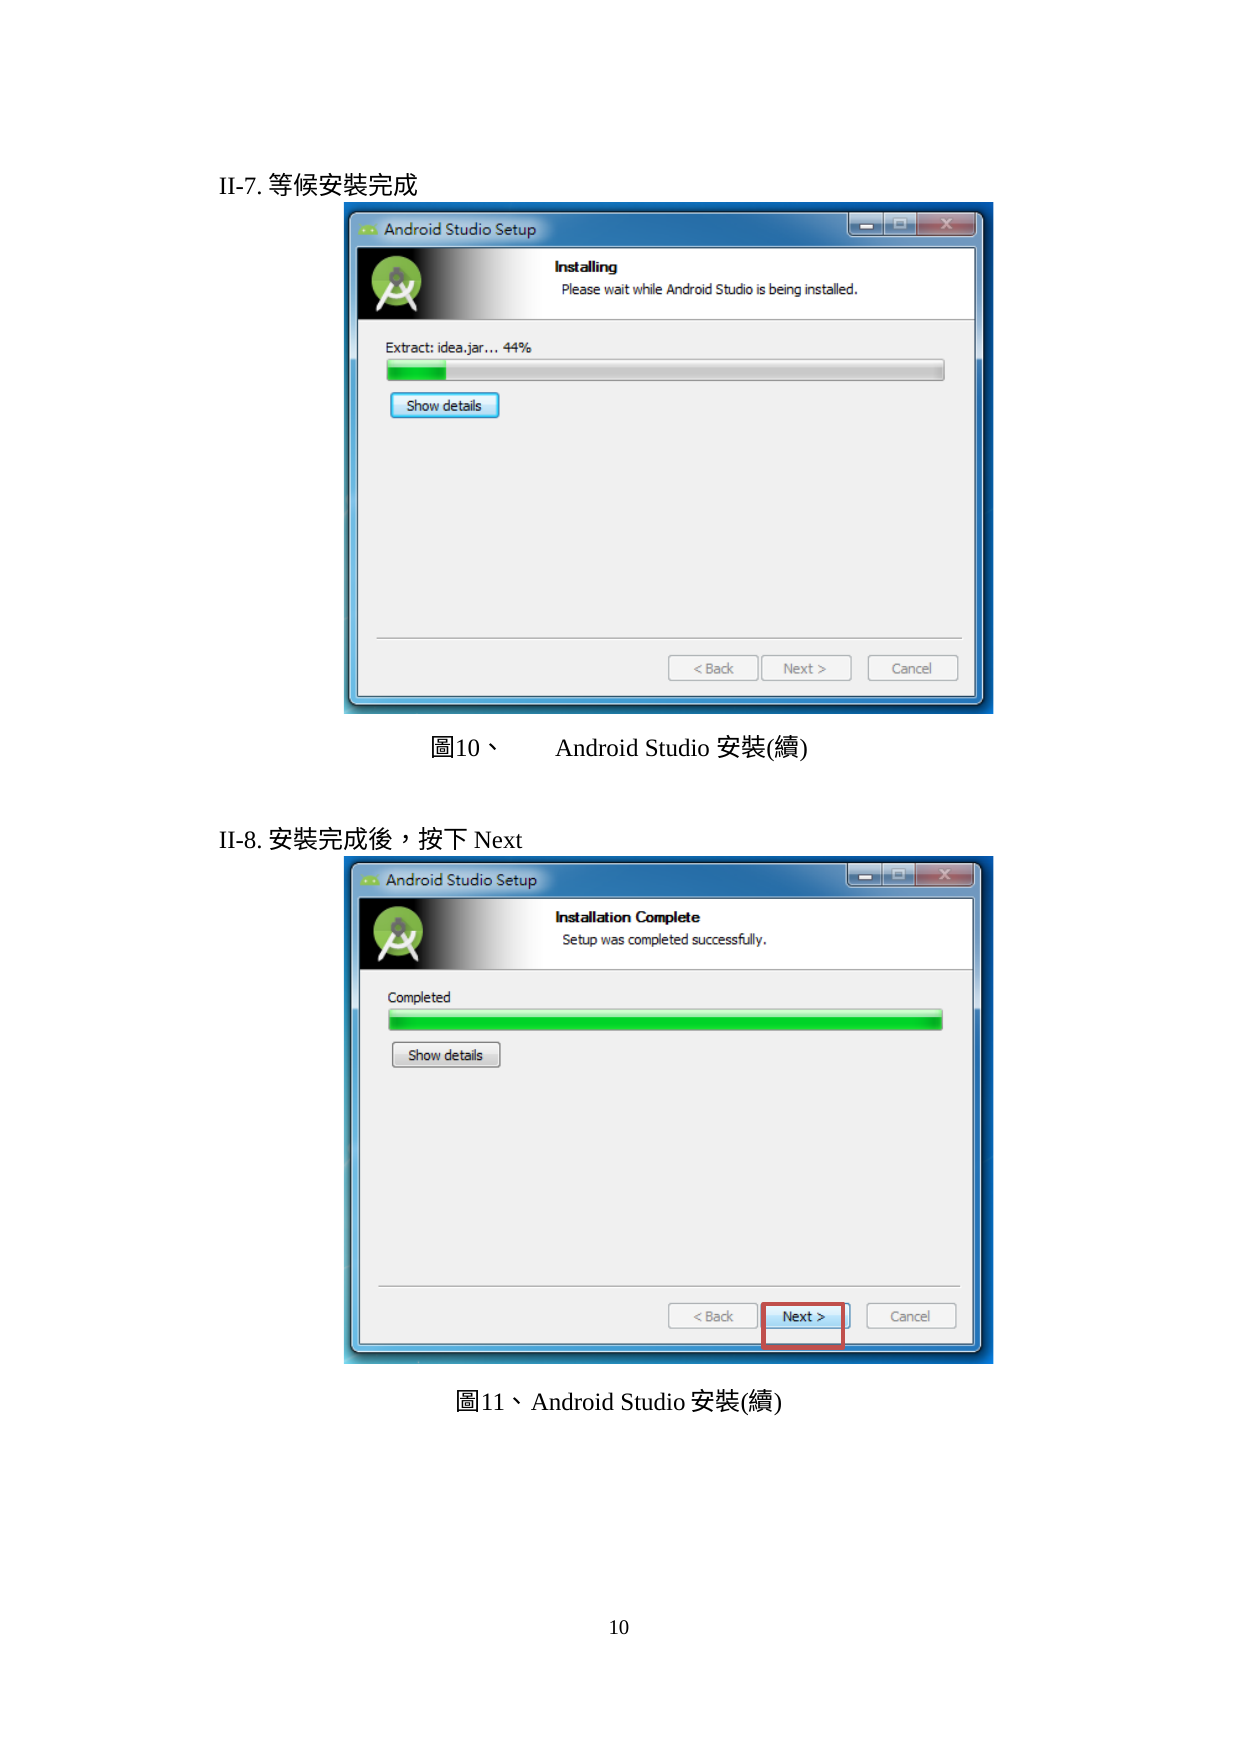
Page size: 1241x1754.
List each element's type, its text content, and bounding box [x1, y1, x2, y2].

text Android Studio安裝(續) [194, 1381, 1044, 1418]
picture [343, 856, 994, 1364]
text Android Studio 安裝(續) [194, 727, 1044, 763]
text II-7. 等候安裝完成 [219, 164, 1069, 202]
picture [343, 202, 994, 714]
text II-8. 安裝完成後，按下Next [219, 819, 1069, 856]
